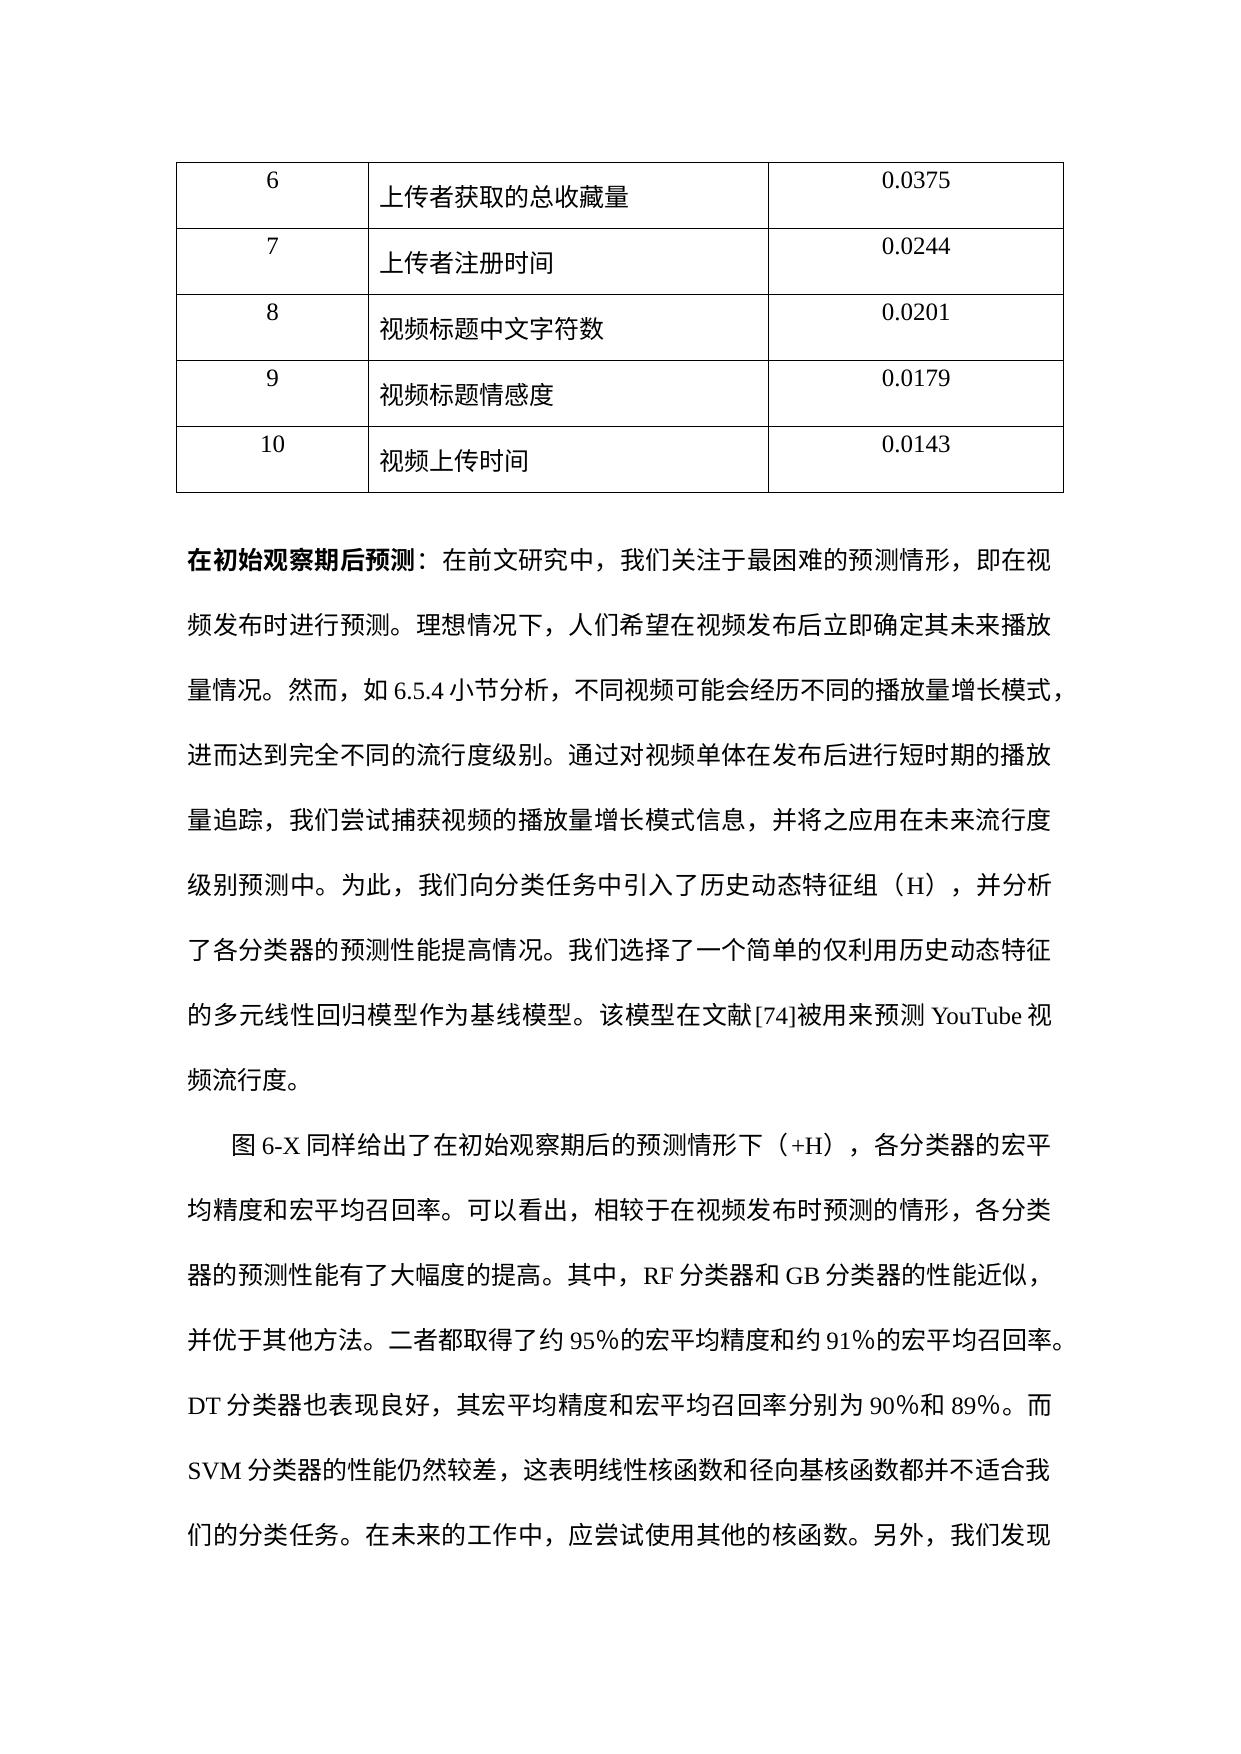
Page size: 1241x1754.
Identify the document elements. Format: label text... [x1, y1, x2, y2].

table_cell 0.0375 [769, 163, 1063, 228]
table_cell 上传者获取的总收藏量 [369, 163, 768, 228]
table_cell 0.0179 [769, 361, 1063, 426]
text 在初始观察期后预测：在前文研究中，我们关注于最困难的预测情形，即在视频发布时进行预测。理想情况下，人们希望在视频发布后立即确定其未来播放量情况。然而，如6.5.4小节分析，不同视频可能会经历不同的播放量增长模式，进而达到完全不同的流行度级别。通过对视频单体在发布后进行短时期的播放量追踪，我们尝试捕获视频的播放量增长模式信息，并将之应用在未来流行度级别预测中。为此，我们向分类任务中引入了历史动态特征组（H），并分析了各分类器的预测性能提高情况。我们选择了一个简单的仅利用历史动态特征的多元线性回归模型作为基线模型。该模型在文献[74]被用来预测YouTube视频流行度。 [187, 526, 1053, 1111]
table_cell 视频标题中文字符数 [369, 295, 768, 360]
table_cell 7 [177, 229, 368, 294]
table_cell 0.0201 [769, 295, 1063, 360]
table_cell 9 [177, 361, 368, 426]
table_cell 8 [177, 295, 368, 360]
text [187, 1111, 1053, 1566]
table_cell 视频上传时间 [369, 427, 768, 492]
table_cell 0.0244 [769, 229, 1063, 294]
table_cell 0.0143 [769, 427, 1063, 492]
table_cell 视频标题情感度 [369, 361, 768, 426]
table_cell 上传者注册时间 [369, 229, 768, 294]
table_cell 6 [177, 163, 368, 228]
table_cell 10 [177, 427, 368, 492]
